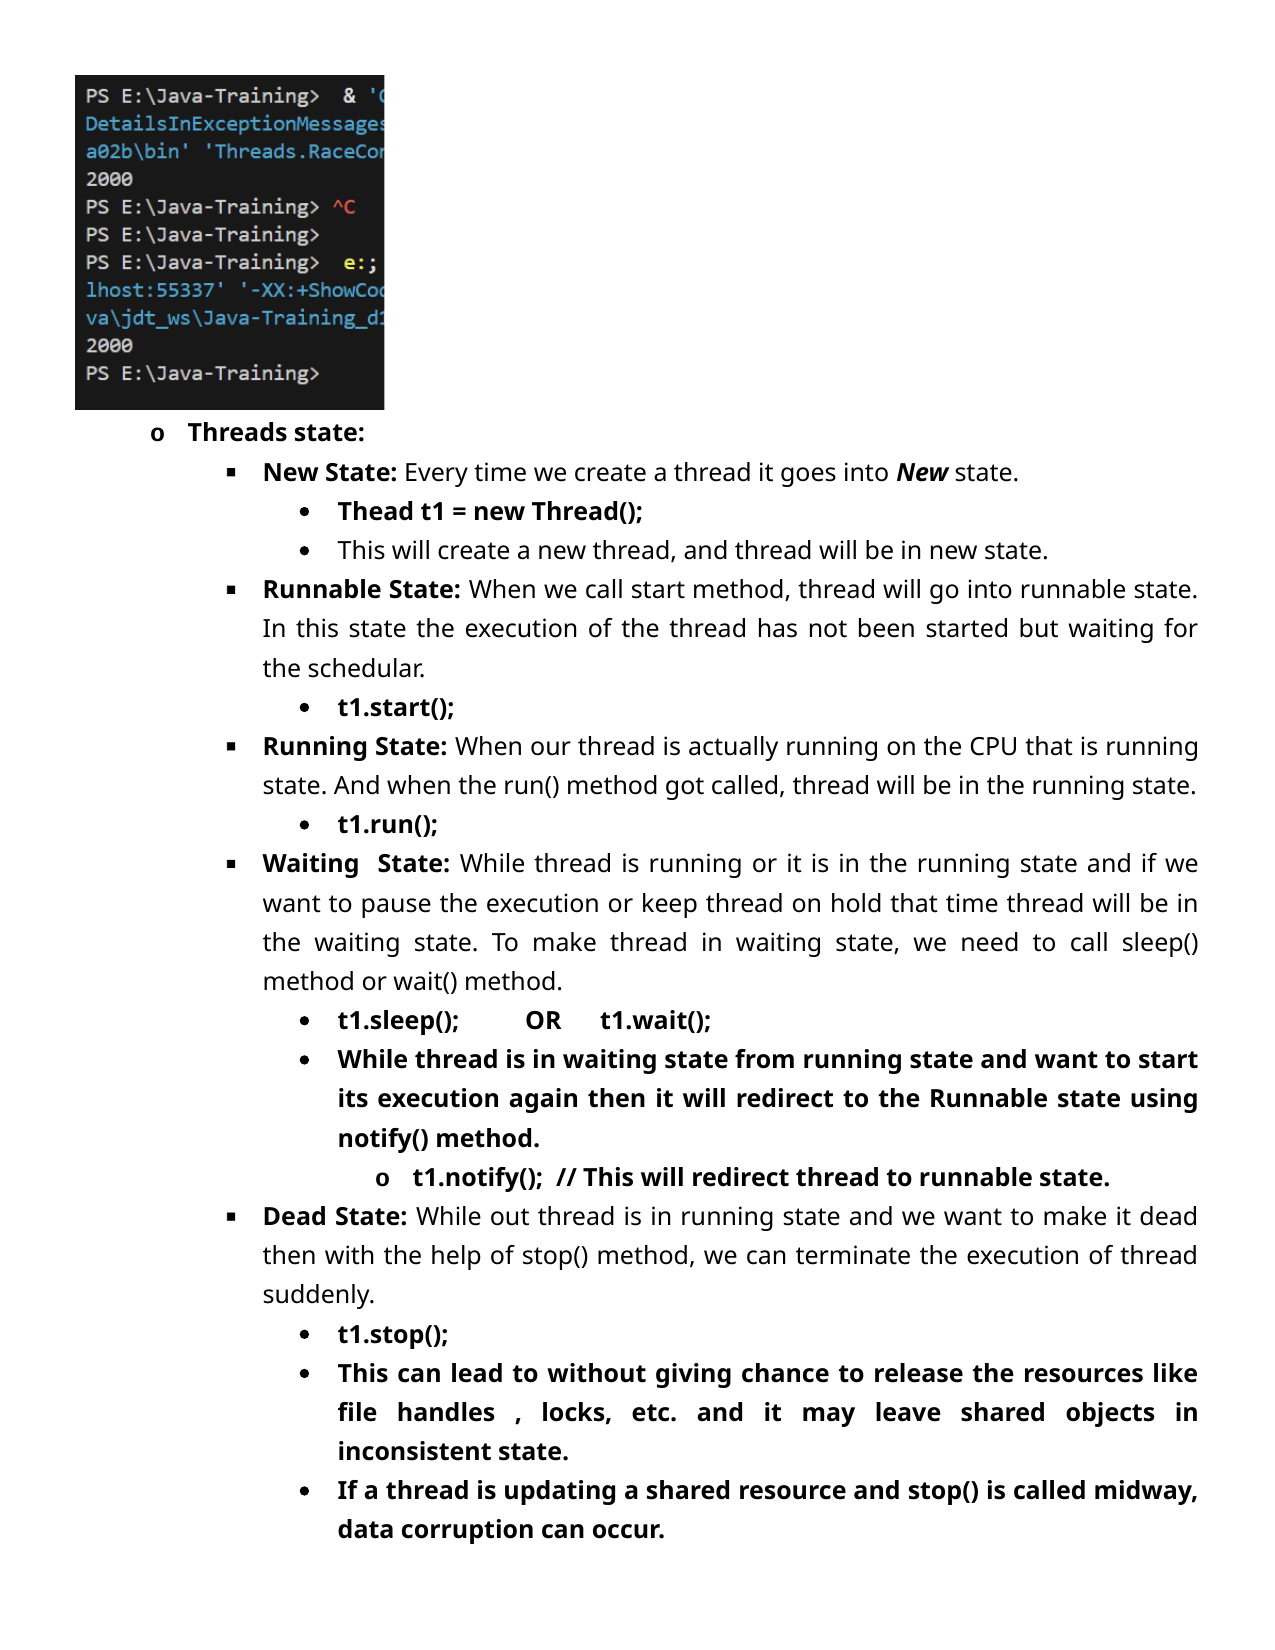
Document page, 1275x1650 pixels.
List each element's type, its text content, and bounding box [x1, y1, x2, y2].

list If a thread is updating a shared resource and stop() is called midway, data corruption can occur. [300, 1473, 1200, 1546]
list t1.notify(); // This will redirect thread to runnable state. [375, 1159, 1200, 1194]
list New State: Every time we create a thread it goes into New state. [225, 454, 1200, 488]
list t1.stop(); [300, 1316, 1200, 1350]
list t1.start(); [300, 689, 1200, 723]
list Thead t1 = new Thread(); [300, 493, 1200, 528]
list Running State: When our thread is actually running on the CPU that is running state. And when the run() method got called, thread will be in the running state. [225, 728, 1200, 802]
picture [75, 75, 385, 410]
list While thread is in waiting state from running state and want to start its execution again then it will redirect to the Runnable state using notify() method. [300, 1042, 1200, 1154]
list t1.run(); [300, 807, 1200, 841]
list Waiting State: While thread is running or it is in the running state and if we want to pause the execution or keep thread on hold that time thread will be in the waiting state. To make thread in waiting state, we need to call sleep() method or wait() method. [225, 846, 1200, 998]
list Threads state: [150, 415, 1200, 449]
list This can lead to without giving chance to release the resources like file handles , locks, etc. and it may leave shared objects in inconsistent state. [300, 1355, 1200, 1468]
list Runnable State: When we call start method, thread will go into runnable state. In this state the execution of the thread has not been started but waiting for the schedular. [225, 572, 1200, 684]
list This will create a new thread, and thread will be in new state. [300, 533, 1200, 567]
list t1.sleep(); OR t1.wait(); [300, 1003, 1200, 1037]
list Dead State: While out thread is in running state and we want to make it dead then with the help of stop() method, we can terminate the execution of thread suddenly. [225, 1199, 1200, 1311]
